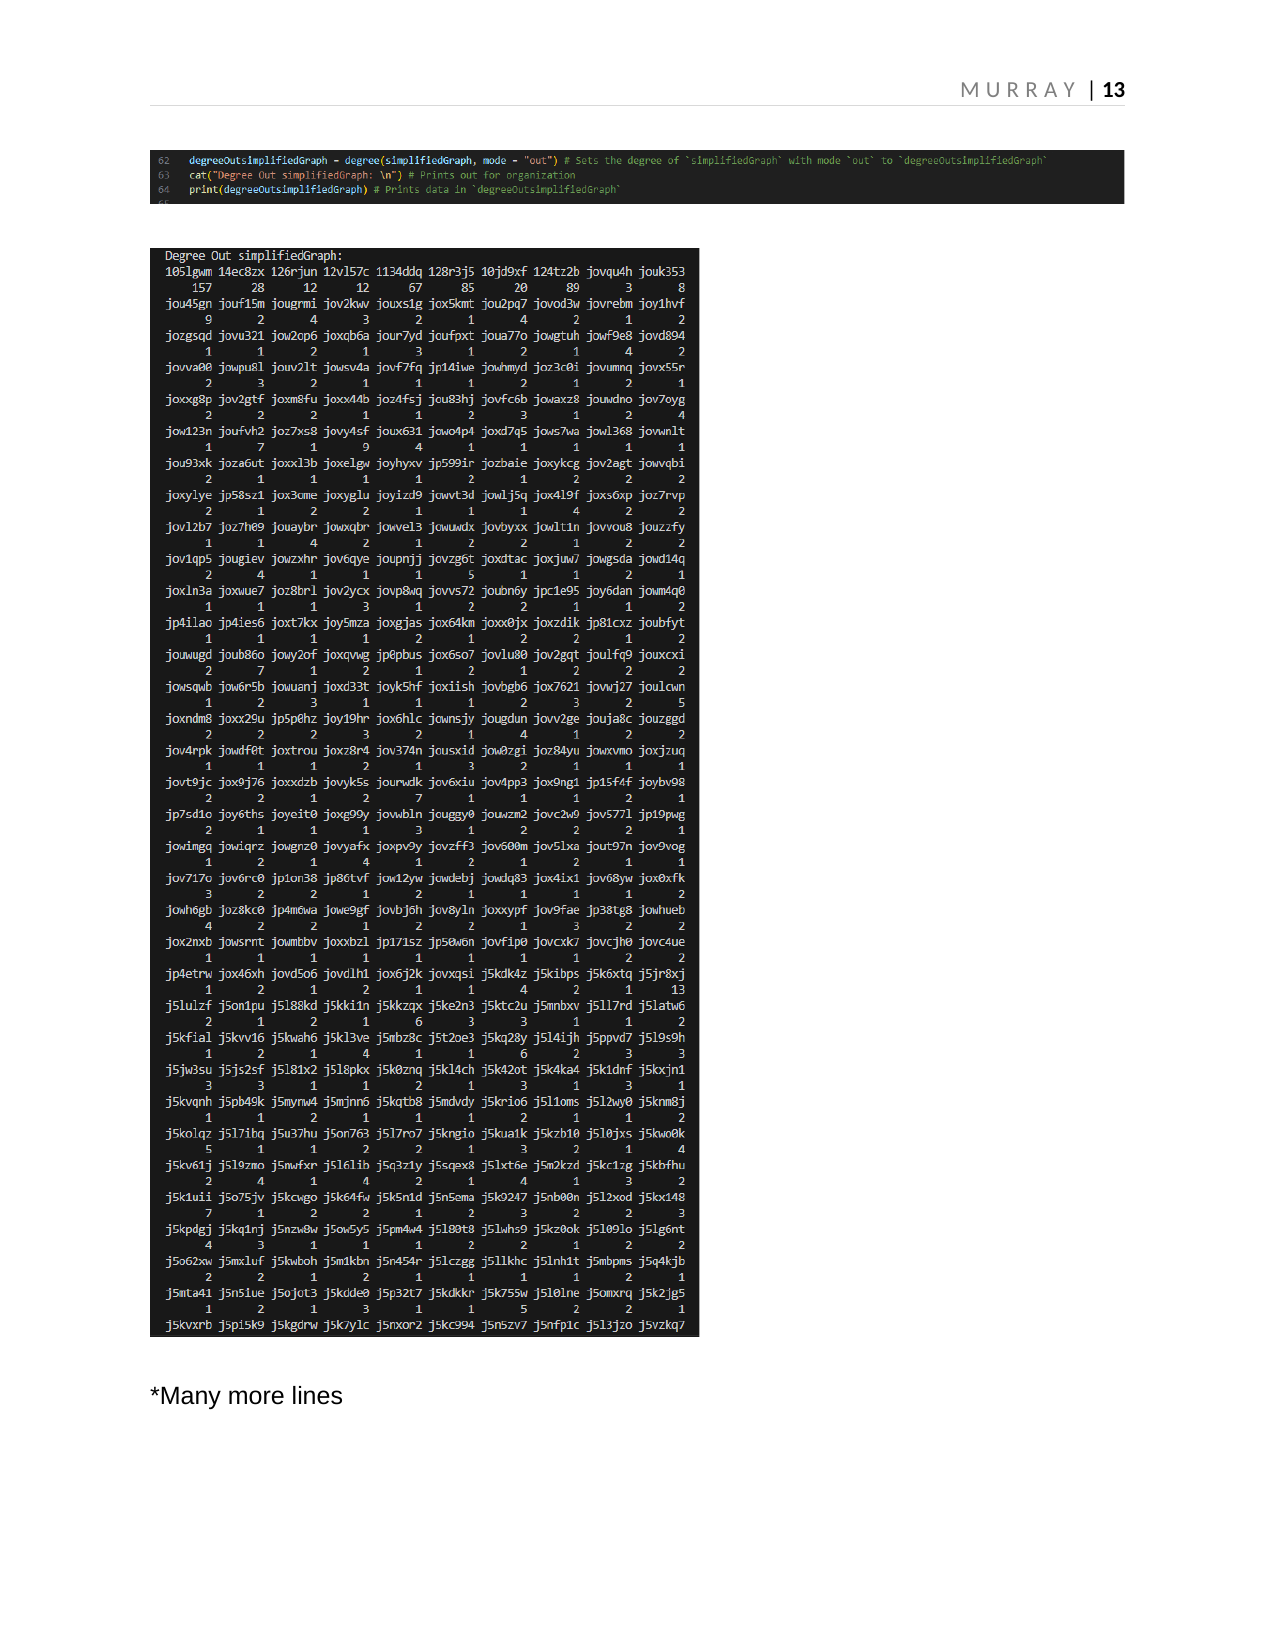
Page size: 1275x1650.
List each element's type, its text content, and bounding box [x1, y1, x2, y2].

text *Many more lines [150, 1381, 1125, 1410]
picture [150, 150, 1125, 204]
picture [150, 248, 700, 1337]
